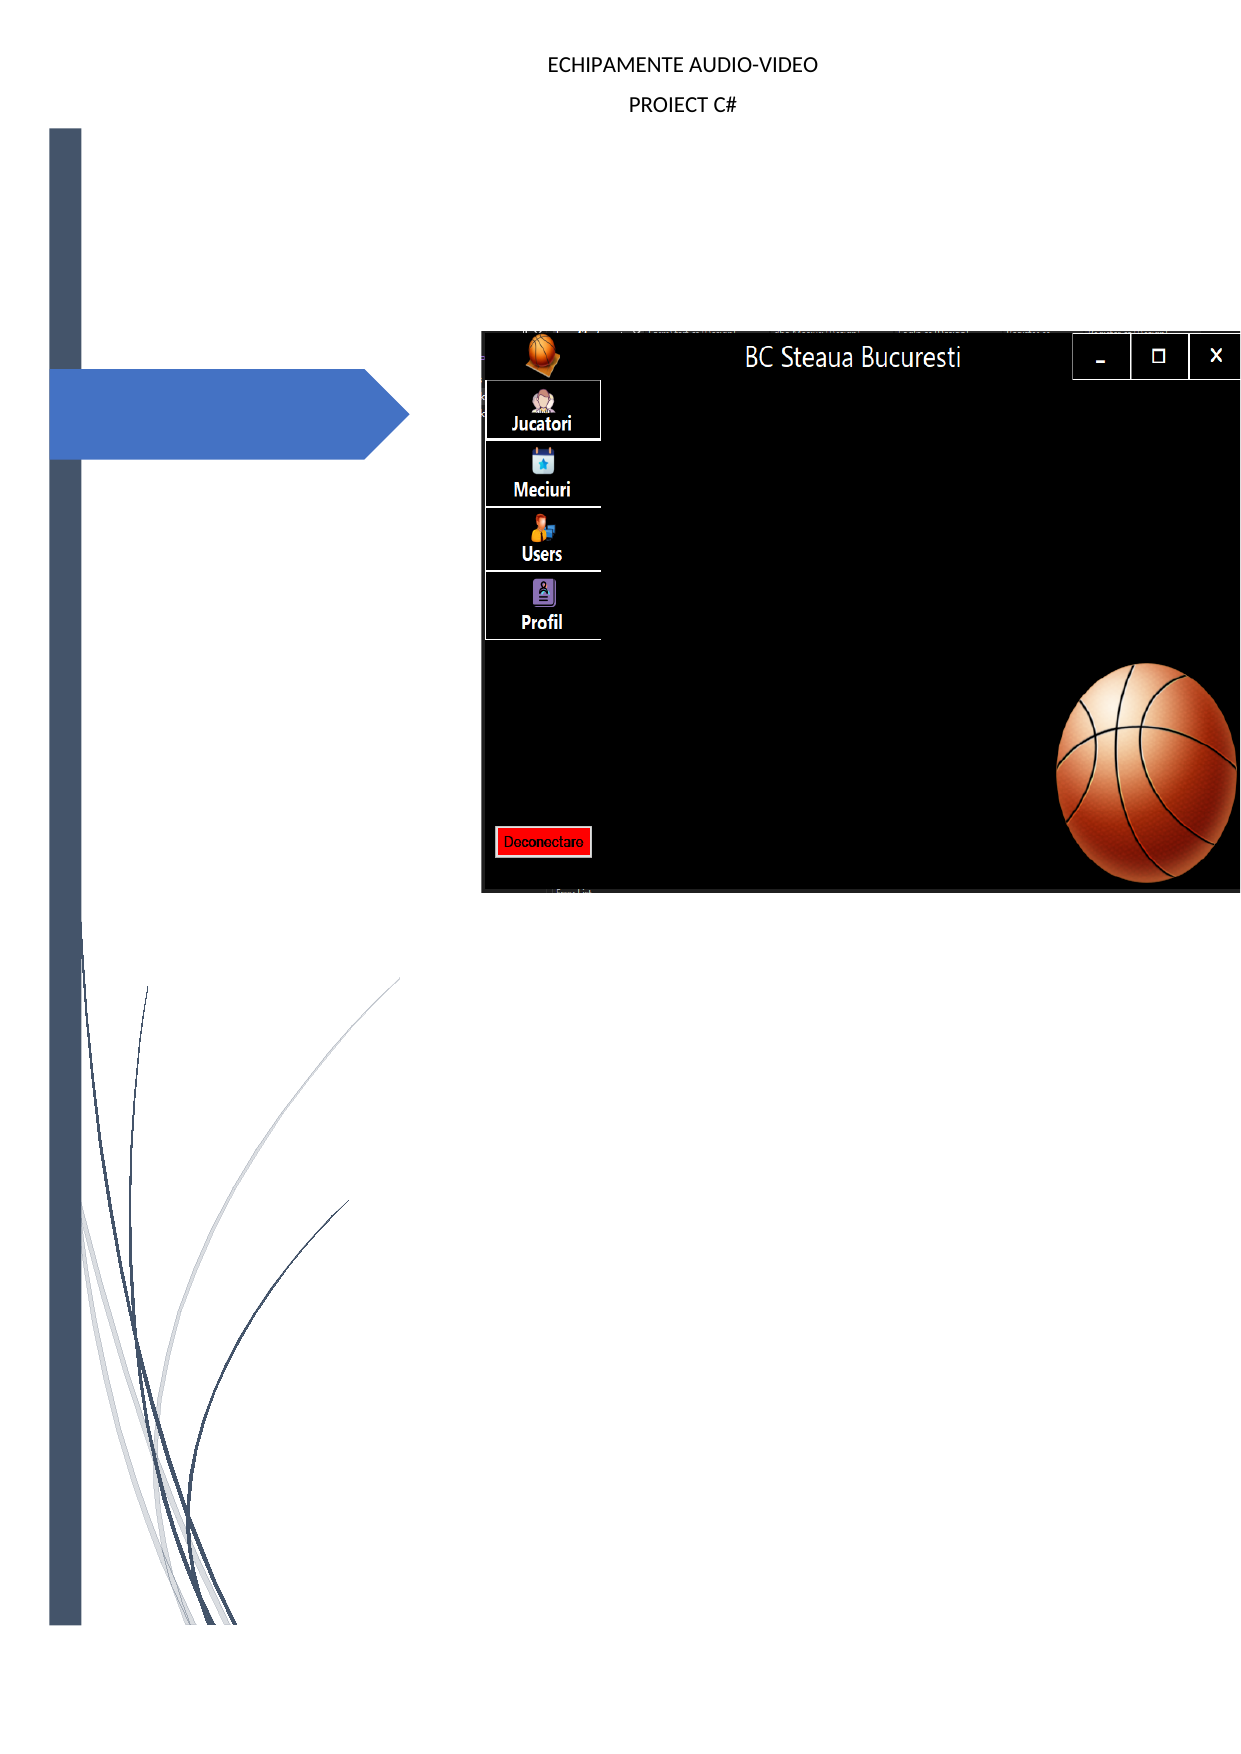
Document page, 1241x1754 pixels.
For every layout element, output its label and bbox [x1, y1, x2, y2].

picture [481, 331, 1241, 893]
